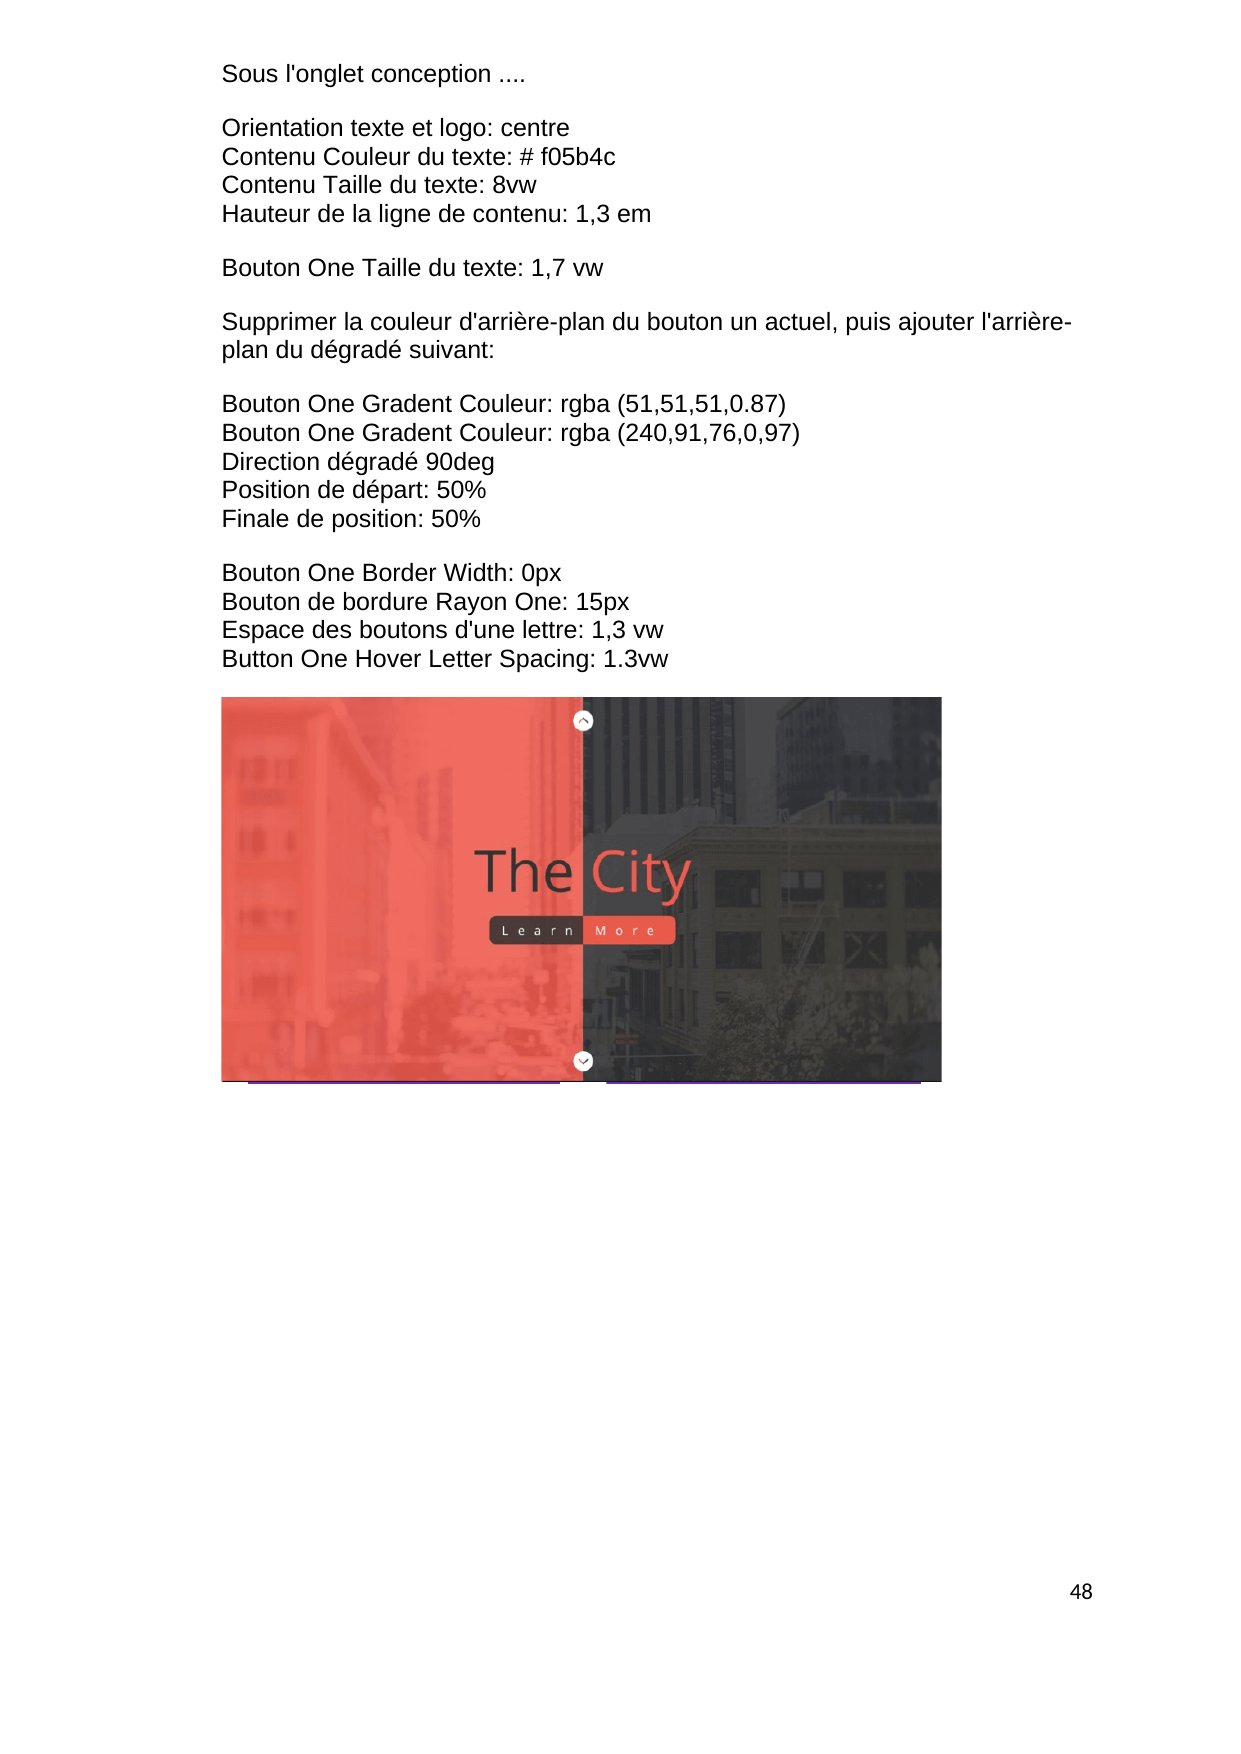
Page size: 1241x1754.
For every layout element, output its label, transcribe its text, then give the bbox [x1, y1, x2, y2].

text Orientation texte et logo: centre Contenu Couleur du texte: # f05b4c Contenu Taille du texte: 8vw Hauteur de la ligne de contenu: 1,3 em [221, 113, 1093, 228]
text Bouton One Gradent Couleur: rgba (51,51,51,0.87) Bouton One Gradent Couleur: rgba (240,91,76,0,97) Direction dégradé 90deg Position de départ: 50% Finale de position: 50% [221, 389, 1093, 533]
text Bouton One Taille du texte: 1,7 vw [221, 253, 1093, 282]
text Sous l'onglet conception .... [221, 59, 1093, 88]
text Supprimer la couleur d'arrière-plan du bouton un actuel, puis ajouter l'arrière-plan du dégradé suivant: [221, 307, 1093, 364]
text Bouton One Border Width: 0px Bouton de bordure Rayon One: 15px Espace des boutons d'une lettre: 1,3 vw Button One Hover Letter Spacing: 1.3vw [221, 558, 1093, 673]
picture [221, 697, 942, 1084]
